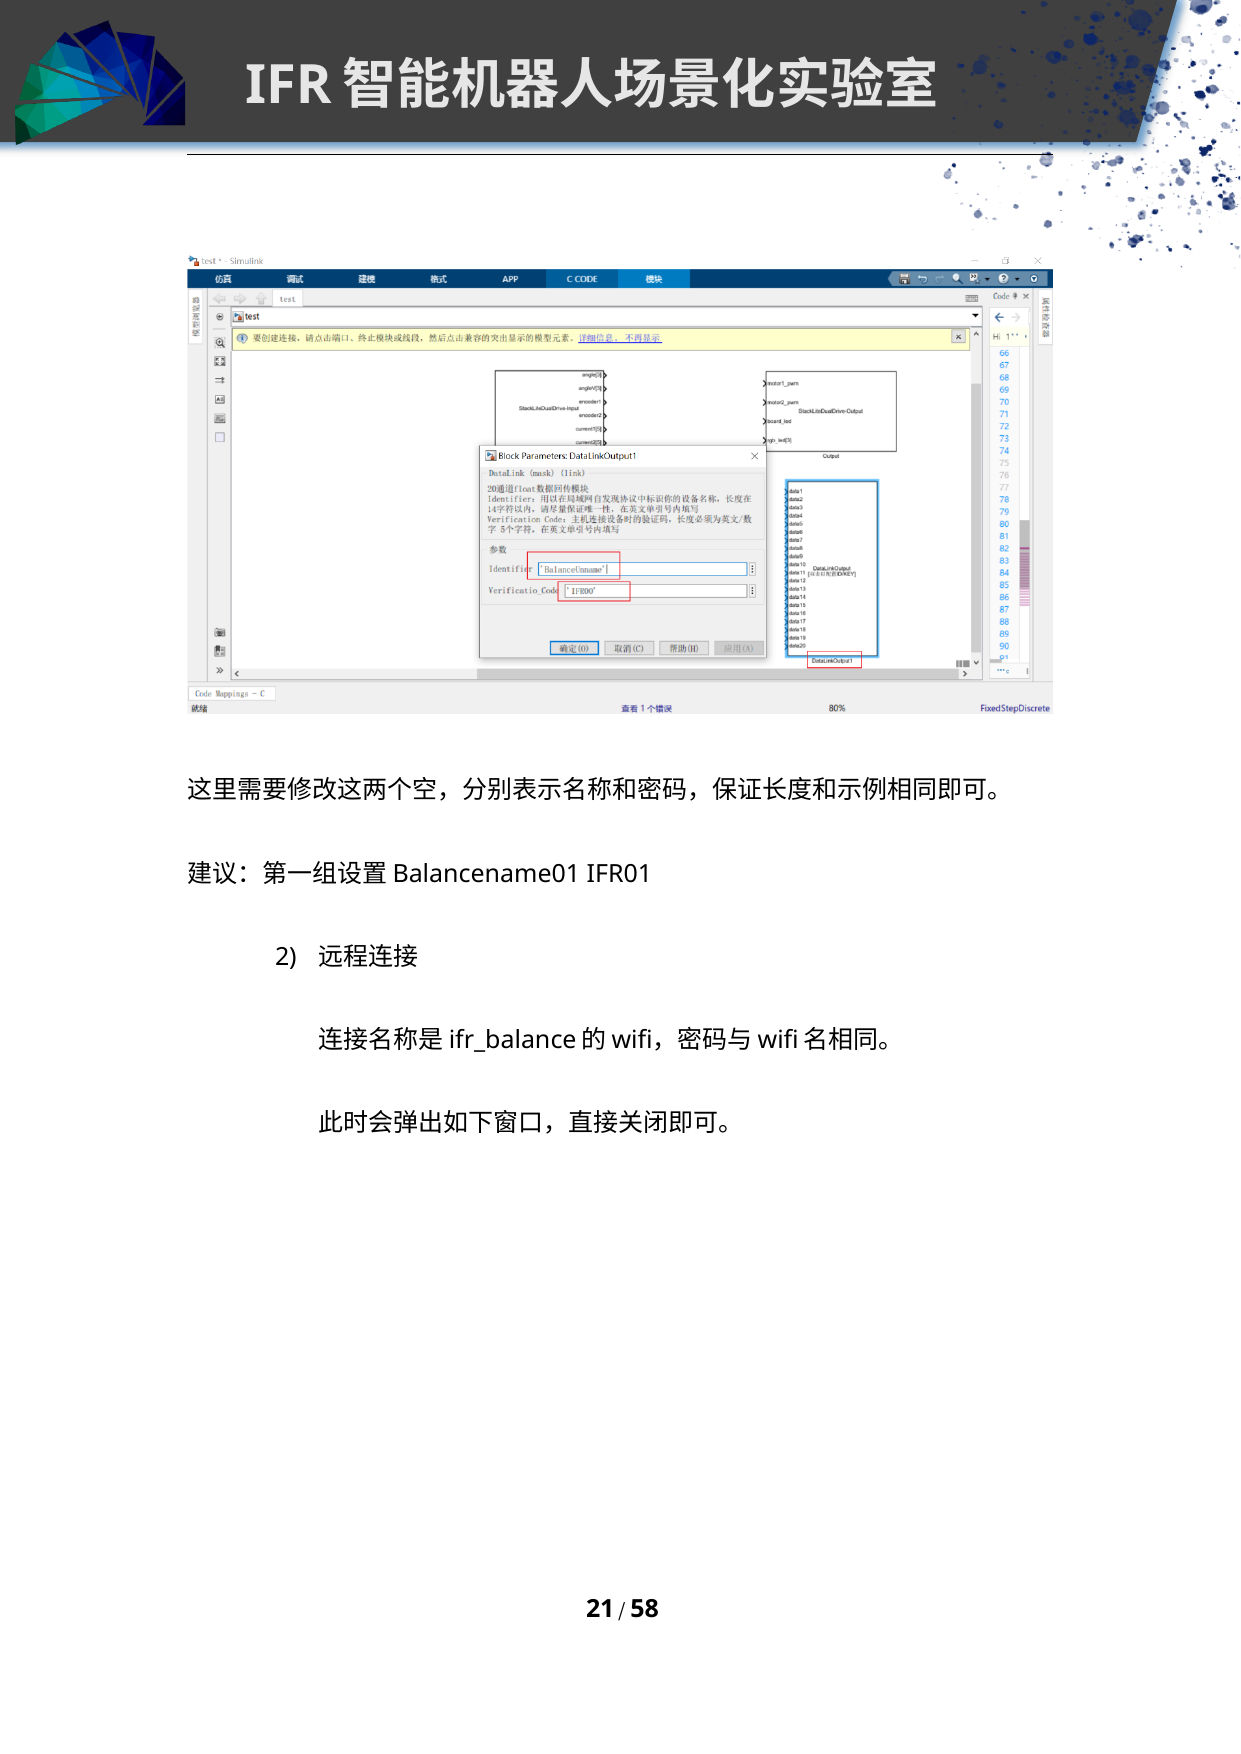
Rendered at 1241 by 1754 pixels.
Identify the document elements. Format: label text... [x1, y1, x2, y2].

list 远程连接 [275, 922, 1053, 987]
list 建议：第一组设置Balancename01 IFR01 [187, 839, 1053, 904]
picture [187, 0, 1241, 714]
list 连接名称是ifr_balance的wifi，密码与wifi名相同。 [318, 1005, 1053, 1070]
list 此时会弹出如下窗口，直接关闭即可。 [318, 1088, 1053, 1153]
list 这里需要修改这两个空，分别表示名称和密码，保证长度和示例相同即可。 [187, 756, 1053, 821]
